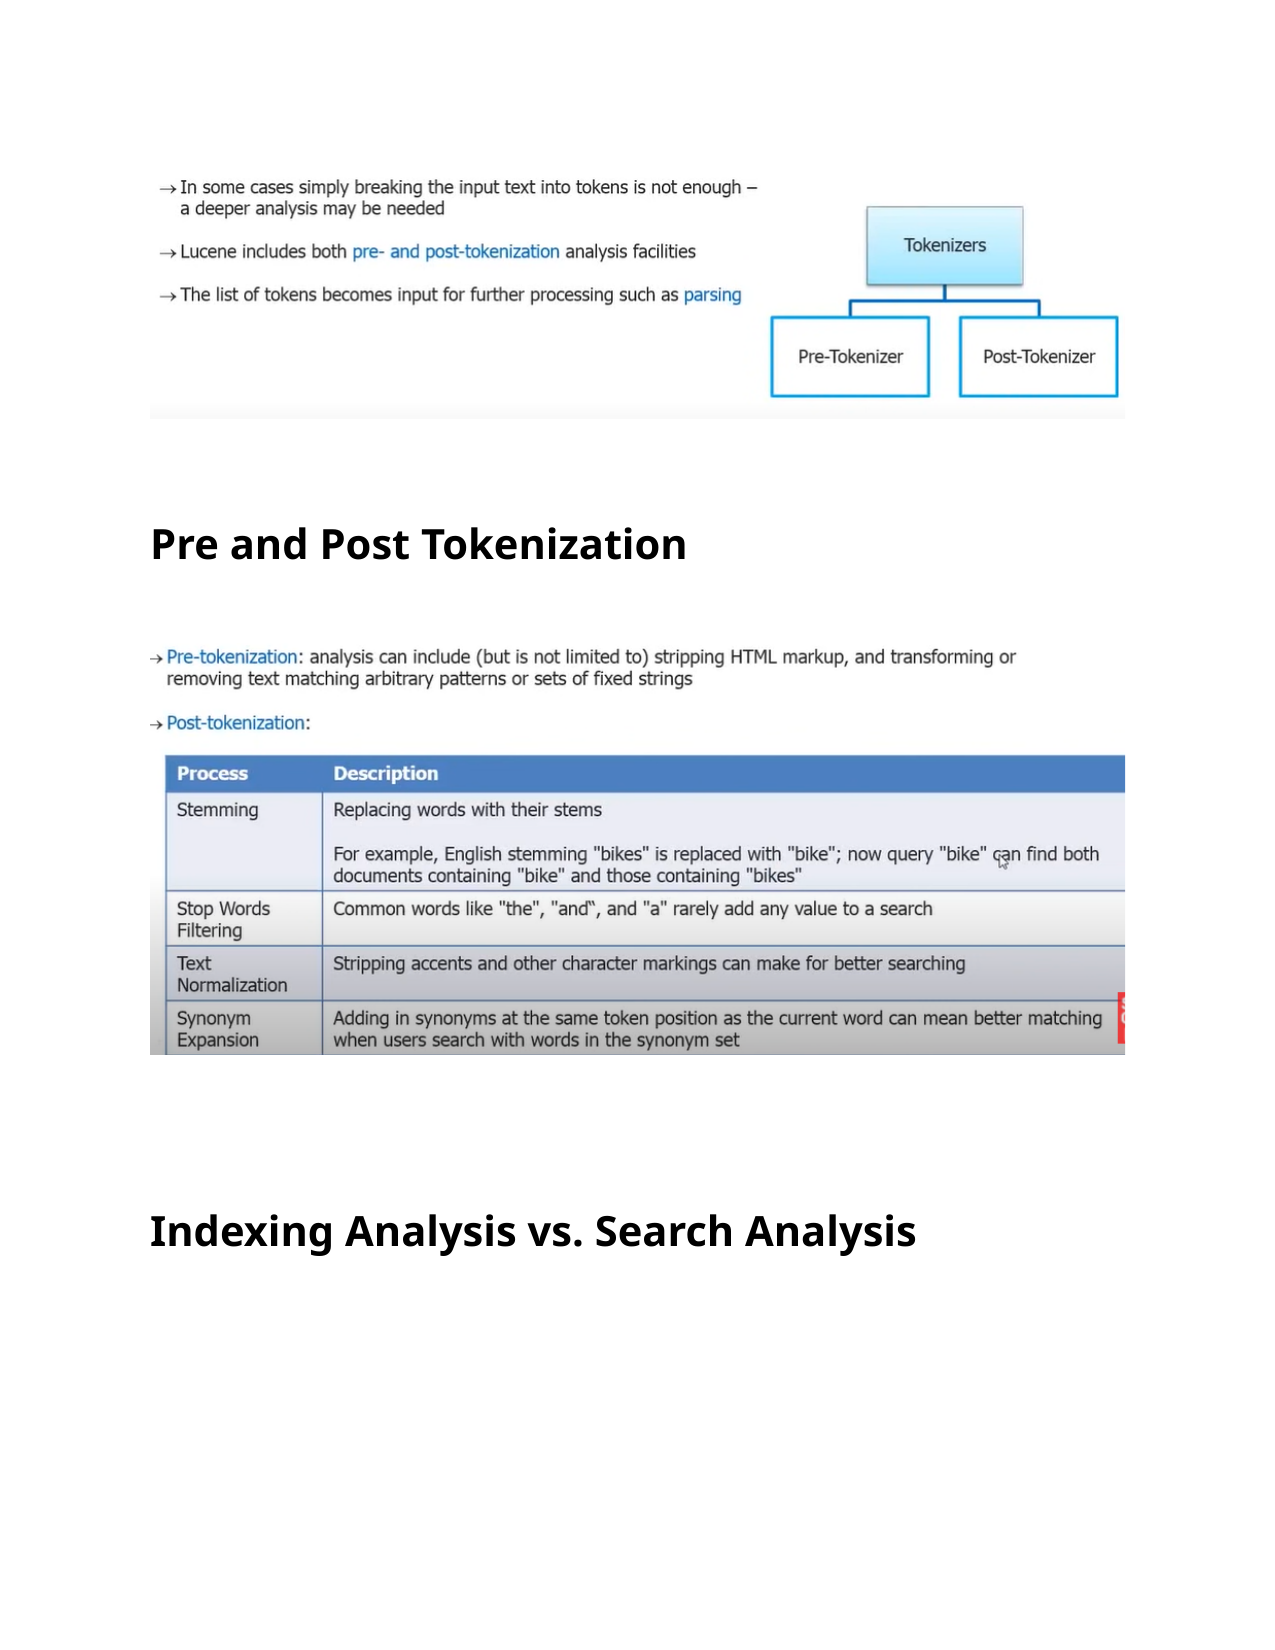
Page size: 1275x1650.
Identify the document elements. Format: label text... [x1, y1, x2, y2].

text Pre and Post Tokenization [150, 515, 1125, 572]
picture [150, 643, 1125, 1055]
picture [150, 177, 1125, 419]
text Indexing Analysis vs. Search Analysis [150, 1202, 1125, 1259]
